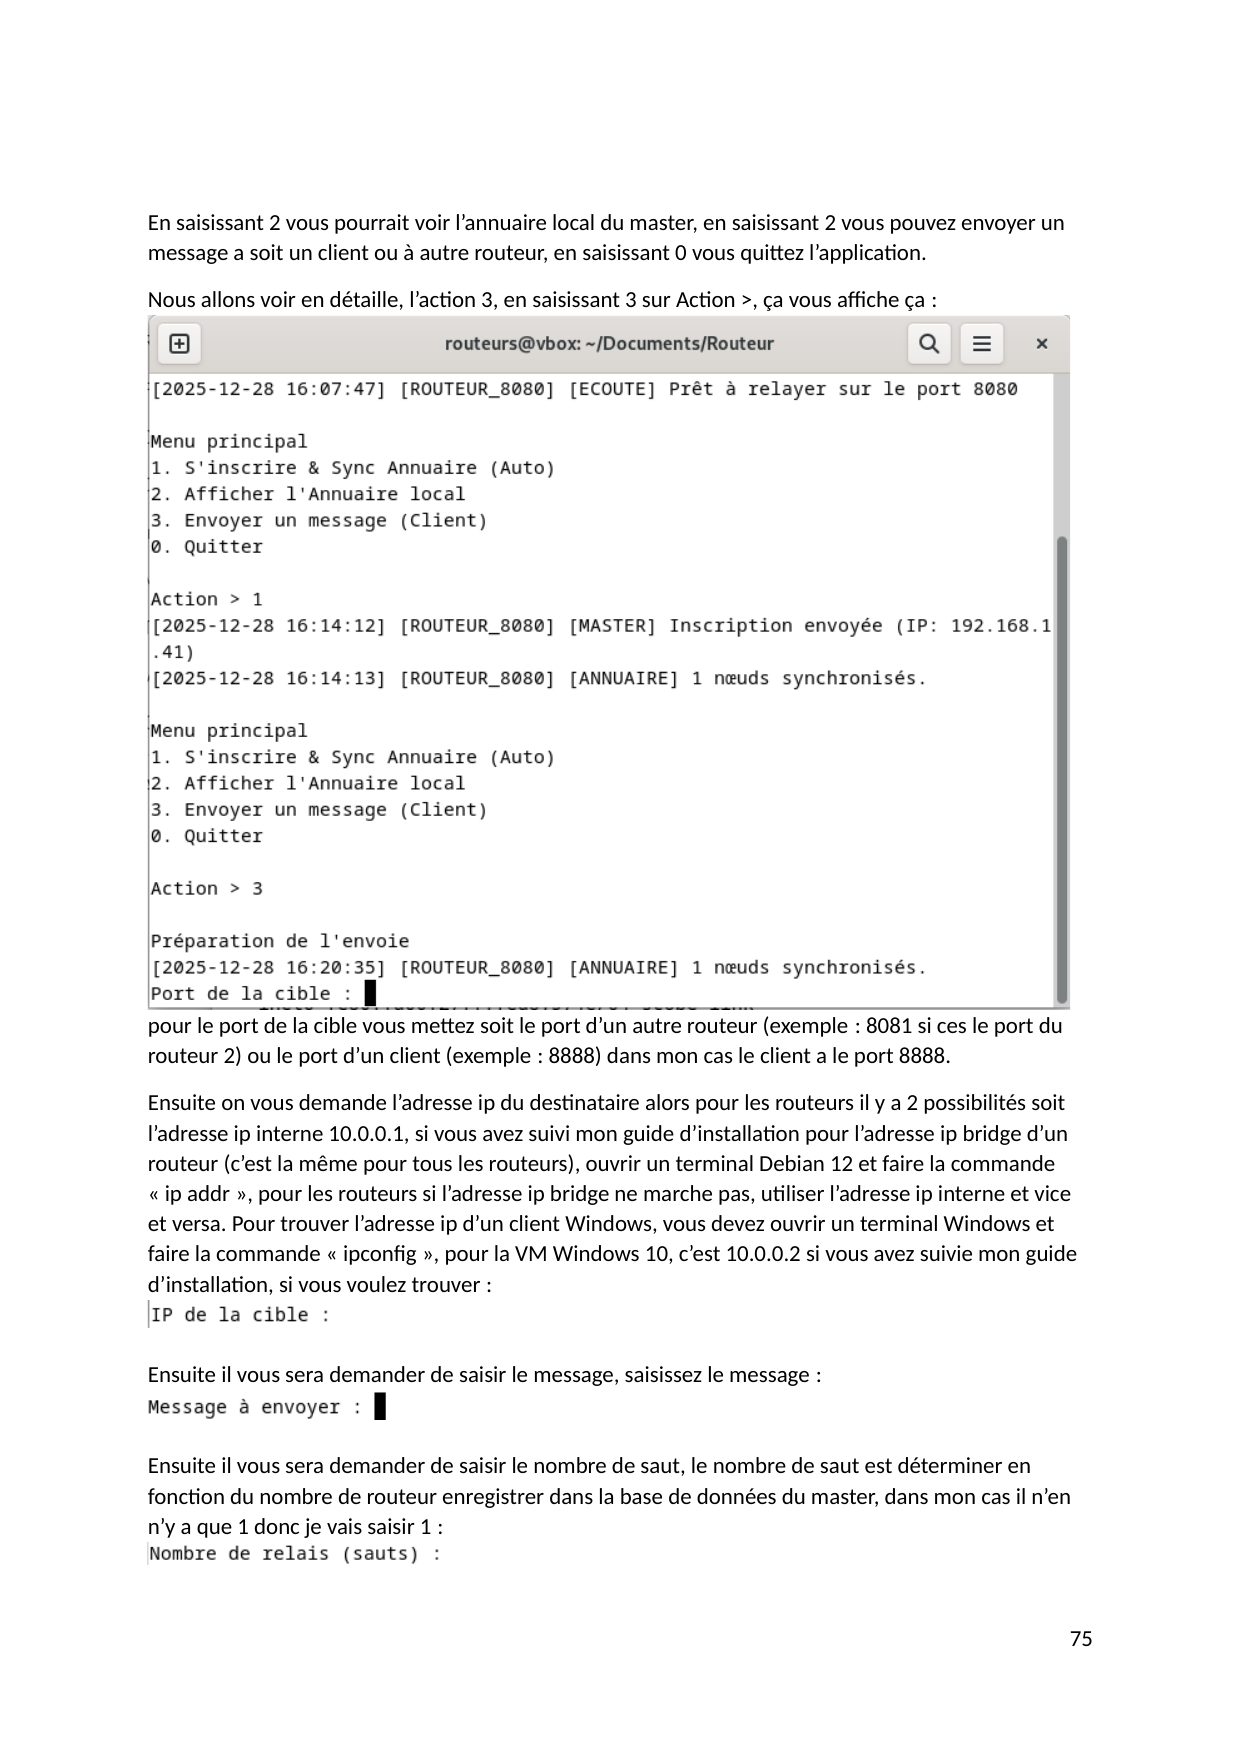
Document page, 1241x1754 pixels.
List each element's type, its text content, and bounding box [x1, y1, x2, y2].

picture [147, 1542, 444, 1565]
picture [147, 1390, 400, 1420]
picture [147, 315, 1071, 1010]
text En saisissant 2 vous pourrait voir l’annuaire local du master, en saisissant 2 vous pouvez envoyer un message a soit un client ou à autre routeur, en saisissant 0 vous quittez l’application. [148, 148, 1093, 266]
picture [147, 1300, 358, 1328]
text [148, 1088, 1093, 1570]
